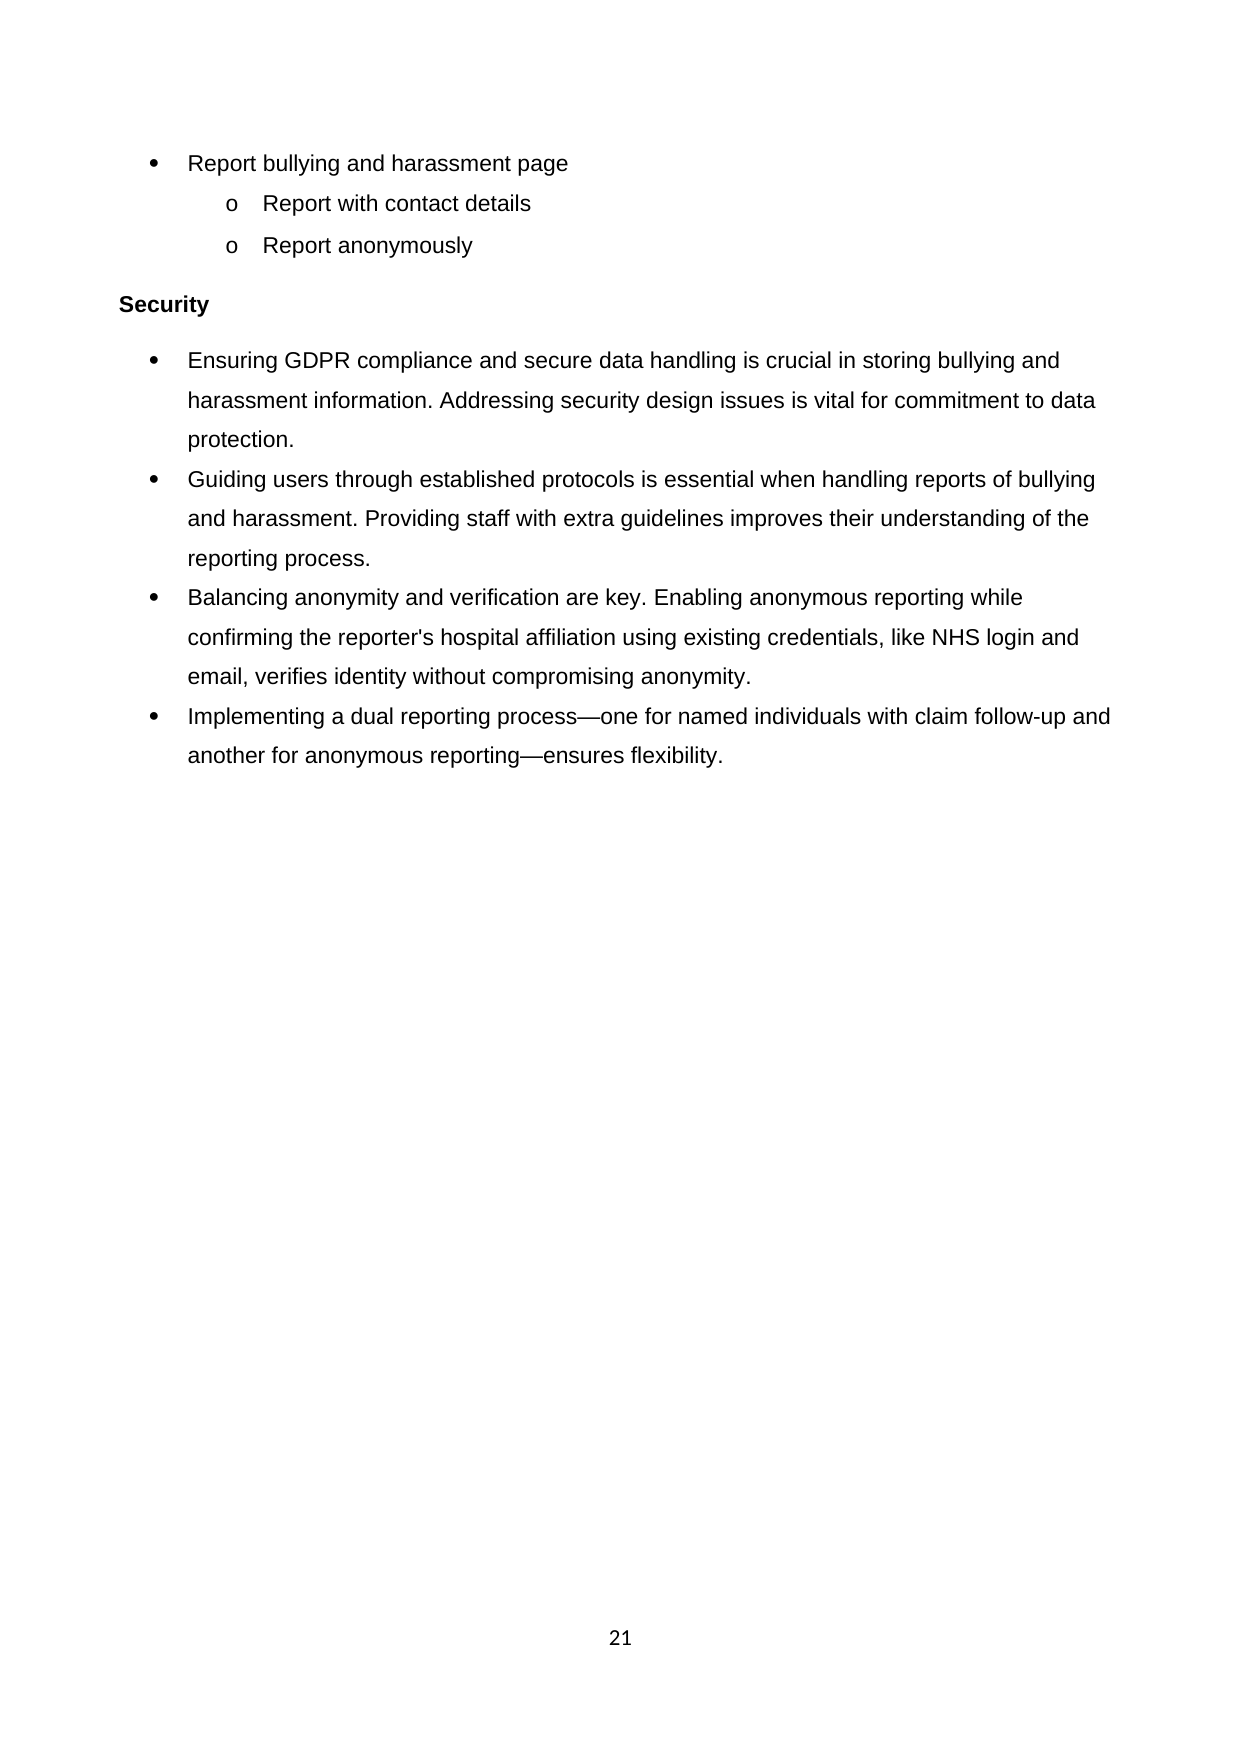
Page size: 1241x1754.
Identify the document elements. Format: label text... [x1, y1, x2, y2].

list Ensuring GDPR compliance and secure data handling is crucial in storing bullying and harassment information. Addressing security design issues is vital for commitment to data protection. [150, 347, 1130, 453]
list Implementing a dual reporting process—one for named individuals with claim follow-up and another for anonymous reporting—ensures flexibility. [150, 703, 1130, 768]
list Report anonymously [225, 232, 1128, 260]
text Security [112, 291, 1128, 317]
list Report bullying and harassment page [150, 150, 1128, 176]
list Guiding users through established protocols is essential when handling reports of bullying and harassment. Providing staff with extra guidelines improves their understanding of the reporting process. [150, 466, 1130, 571]
list Report with contact details [225, 189, 1128, 218]
list Balancing anonymity and verification are key. Enabling anonymous reporting while confirming the reporter's hospital affiliation using existing credentials, like NHS login and email, verifies identity without compromising anonymity. [150, 584, 1130, 689]
